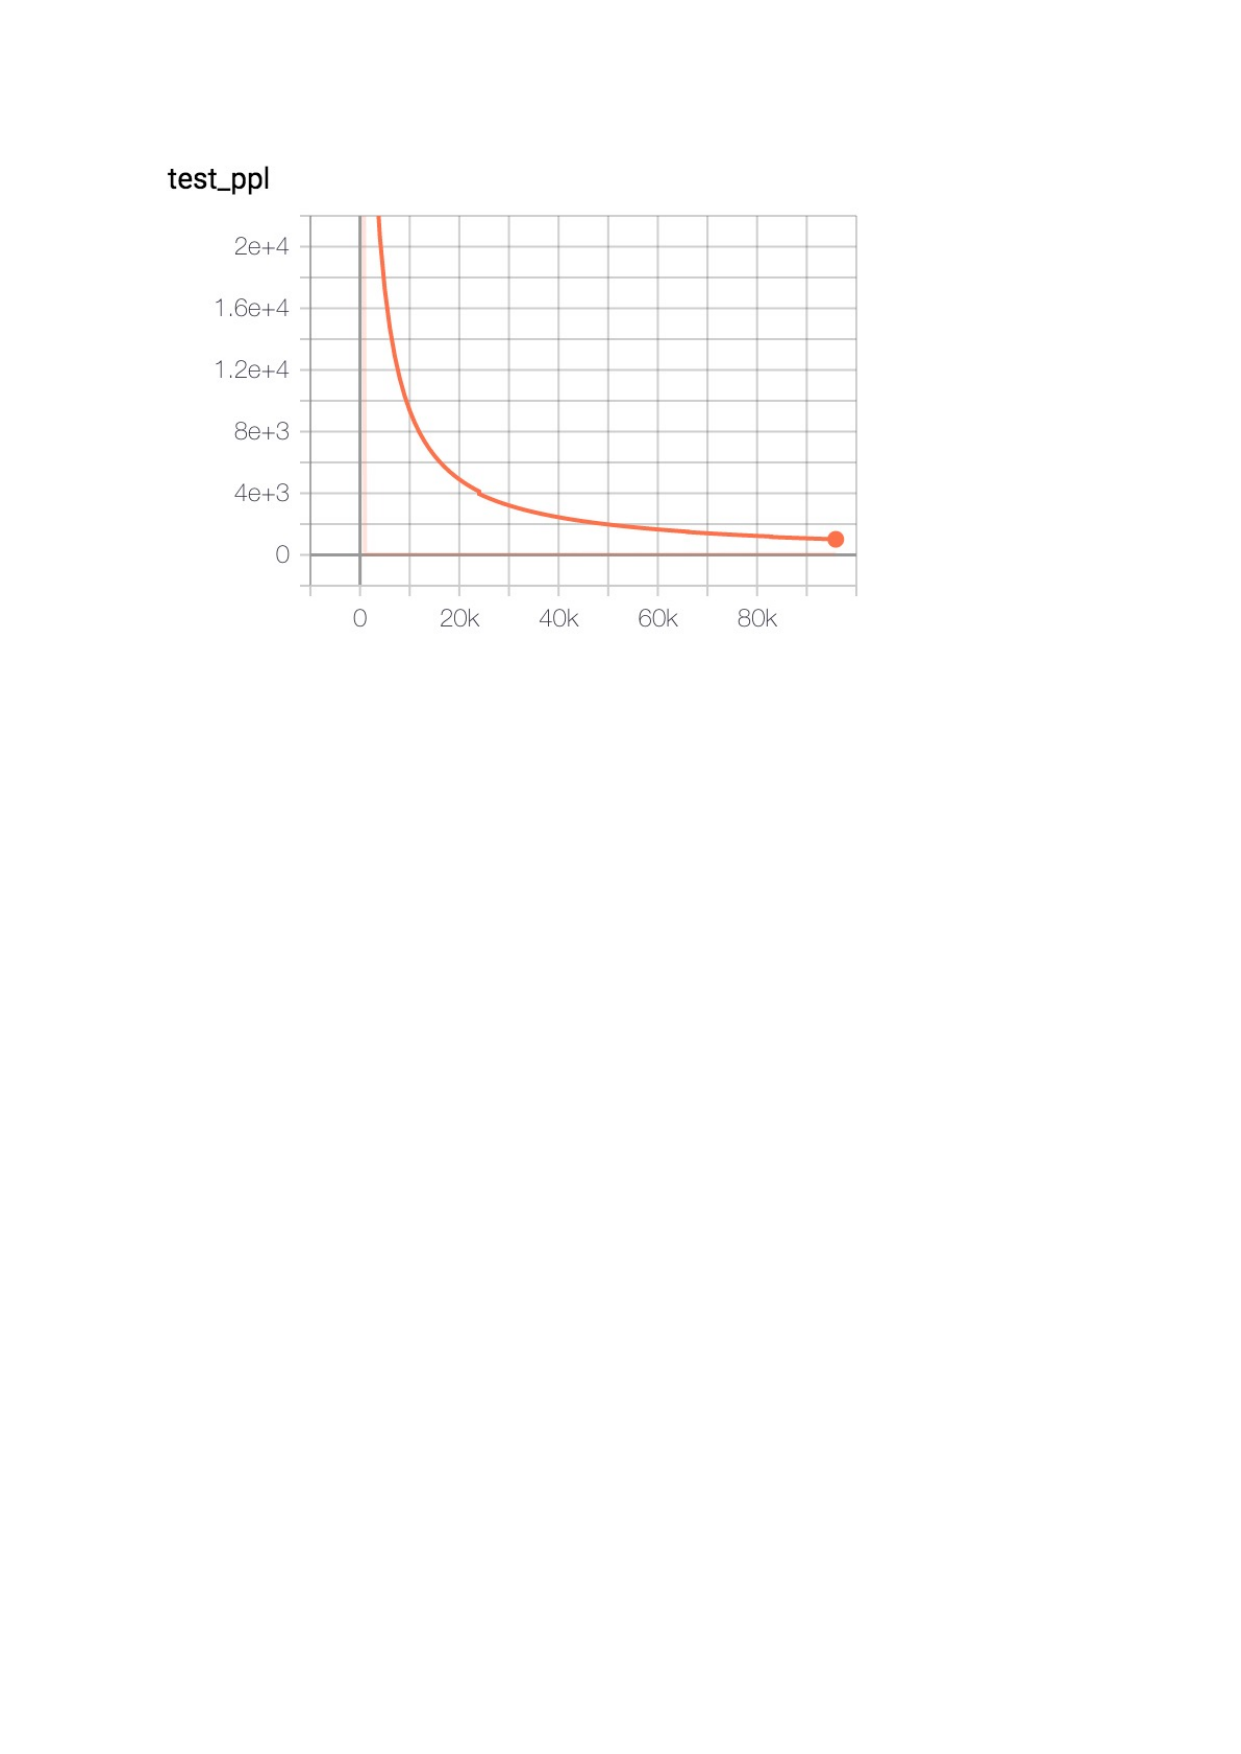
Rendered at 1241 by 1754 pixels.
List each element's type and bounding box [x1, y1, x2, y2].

picture [150, 150, 946, 638]
